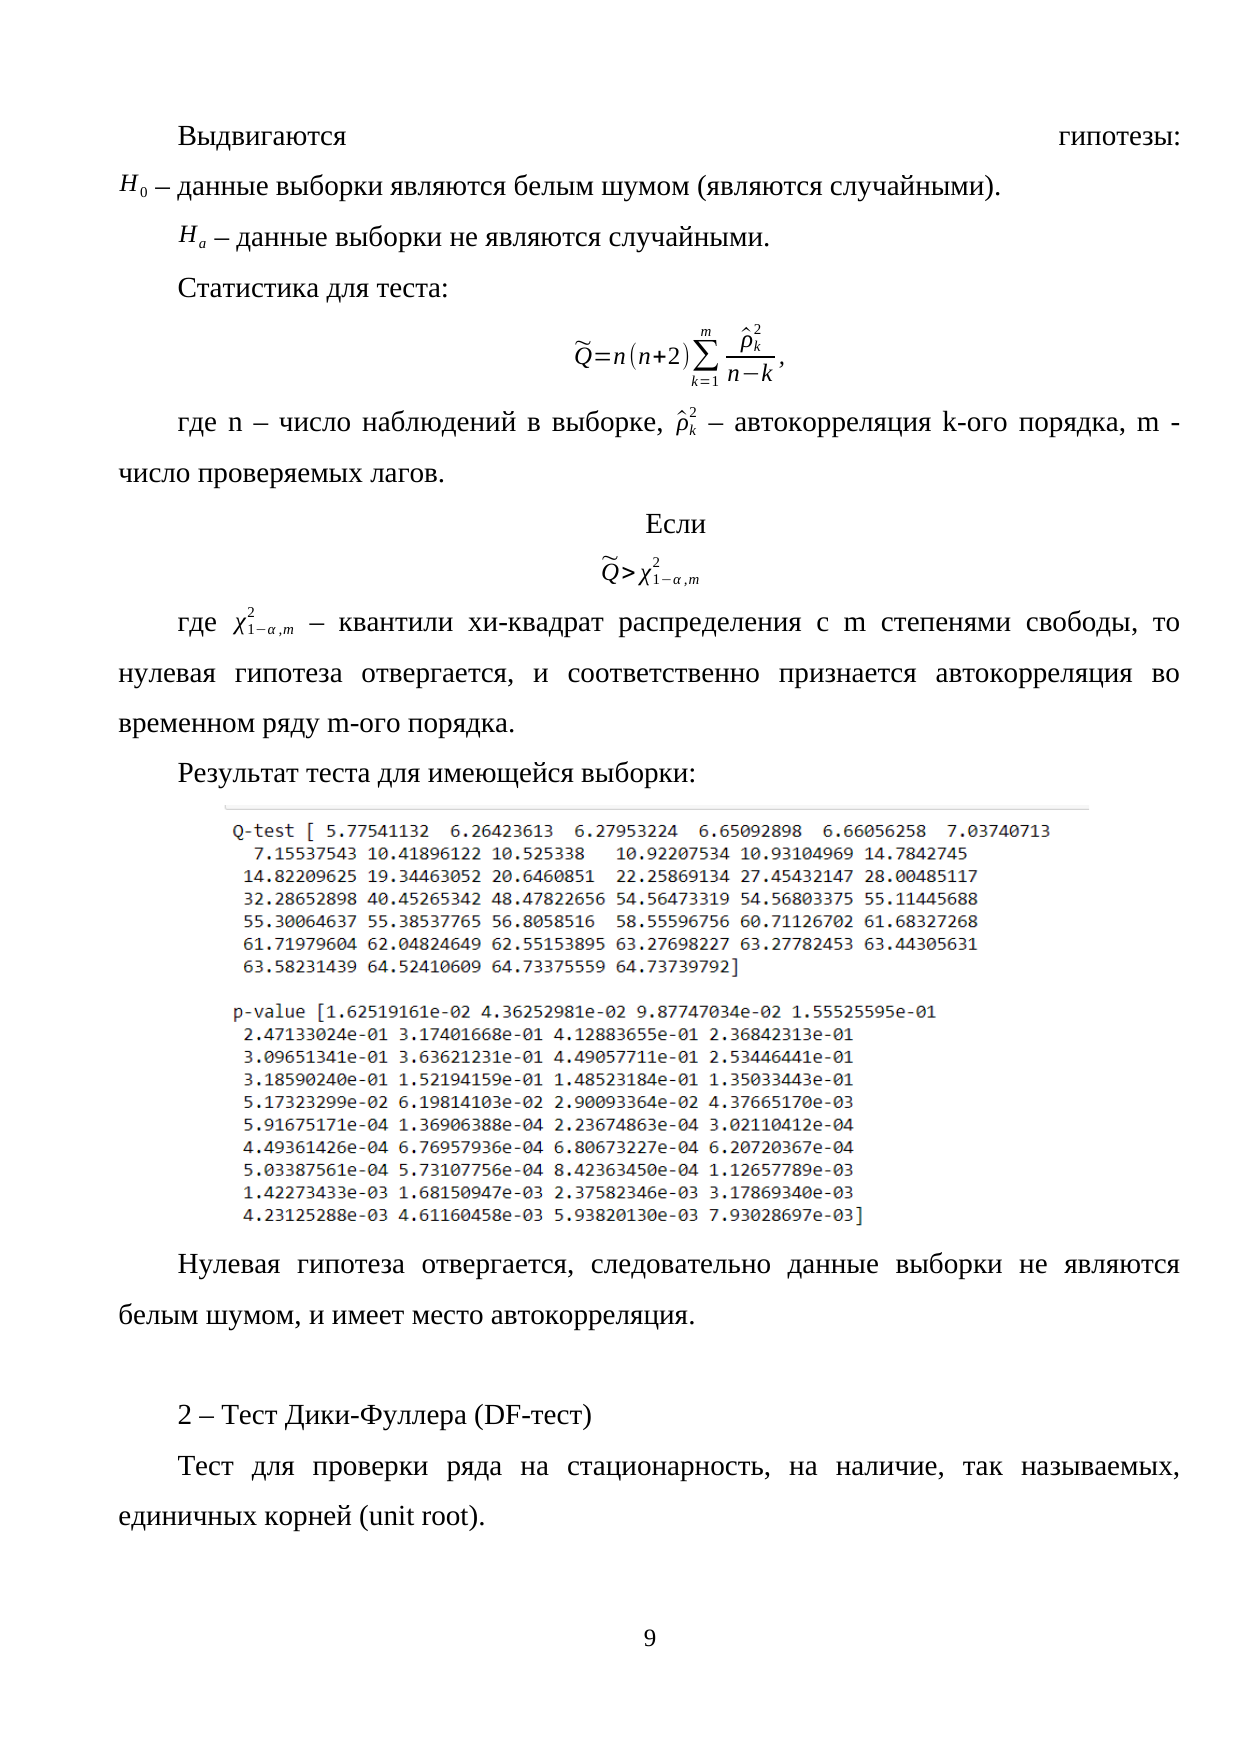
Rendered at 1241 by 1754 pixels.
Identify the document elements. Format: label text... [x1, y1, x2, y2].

text Выдвигаются гипотезы: – данные выборки являются белым шумом (являются случайными). [118, 118, 1181, 202]
text Результат теста для имеющейся выборки: [118, 755, 1181, 789]
text где – квантили хи-квадрат распределения с m степенями свободы, то нулевая гипотеза отвергается, и соответственно признается автокорреляция во временном ряду m-ого порядка. [118, 603, 1181, 739]
picture [177, 805, 1090, 1233]
text 2 – Тест Дики-Фуллера (DF-тест) [118, 1397, 1181, 1431]
text Нулевая гипотеза отвергается, следовательно данные выборки не являются белым шумом, и имеет место автокорреляция. [118, 1246, 1181, 1330]
text Статистика для теста: [118, 270, 1181, 304]
text Тест для проверки ряда на стационарность, на наличие, так называемых, единичных корней (unit root). [118, 1448, 1181, 1532]
text – данные выборки не являются случайными. [118, 219, 1181, 253]
text Если [118, 506, 1181, 589]
text где n – число наблюдений в выборке, – автокорреляция k-ого порядка, m - число проверяемых лагов. [118, 404, 1181, 489]
